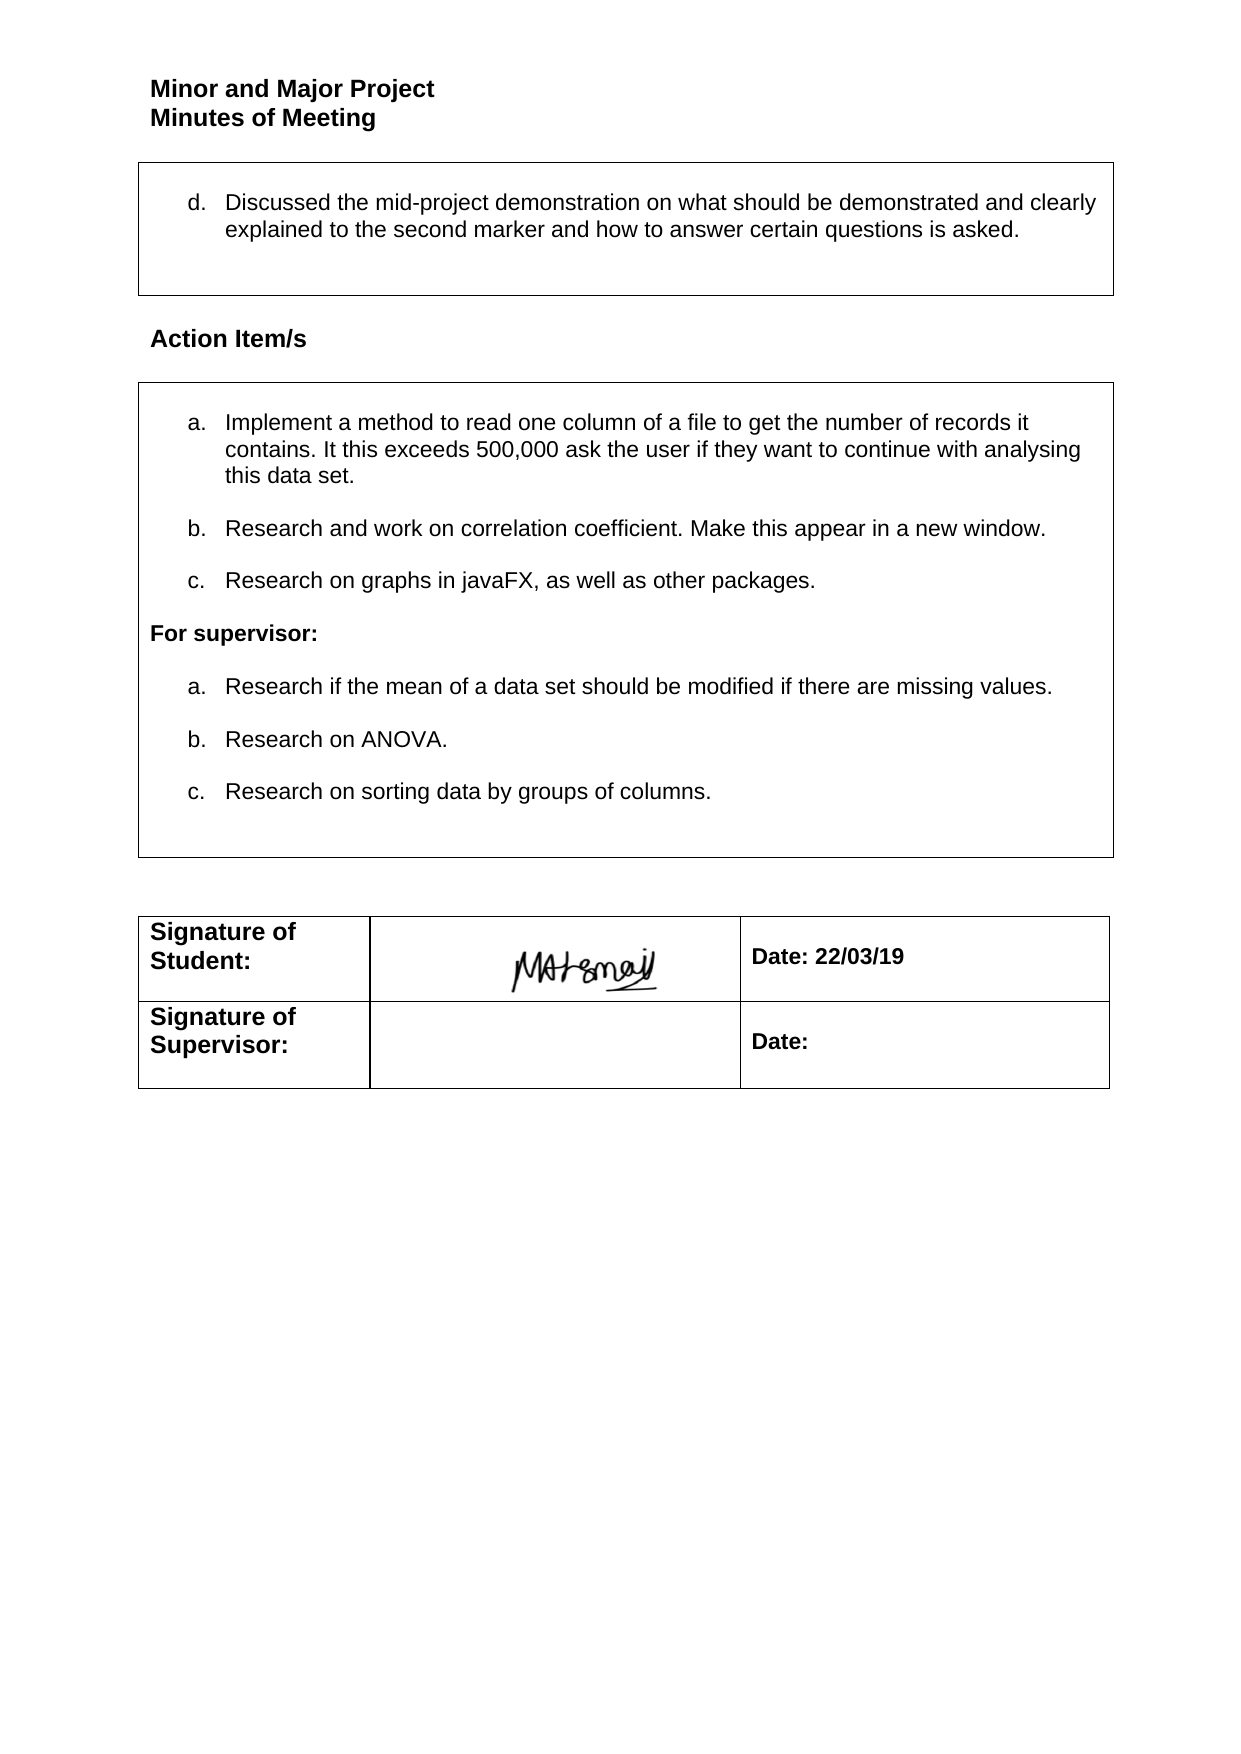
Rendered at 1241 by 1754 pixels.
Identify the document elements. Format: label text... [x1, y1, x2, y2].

table_header Implement a method to read one column of a file to get the number of records it contains. It this exceeds 500,000 ask the user if they want to continue with analysing this data set. Research and work on correlation coefficient. Make this appear in a new window. Research on graphs in javaFX, as well as other packages. For supervisor: Research if the mean of a data set should be modified if there are missing values. Research on ANOVA. Research on sorting data by groups of columns. [139, 383, 1113, 857]
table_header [139, 163, 1113, 294]
table_cell [371, 1002, 740, 1088]
table_cell Date: [741, 1002, 1109, 1088]
table_header [371, 917, 740, 1001]
text Action Item/s [150, 324, 1090, 353]
table_header Date: 22/03/19 [741, 917, 1109, 1001]
table_cell Signature of Supervisor: [139, 1002, 369, 1088]
table_header Signature of Student: [139, 917, 369, 1001]
picture [494, 943, 669, 999]
